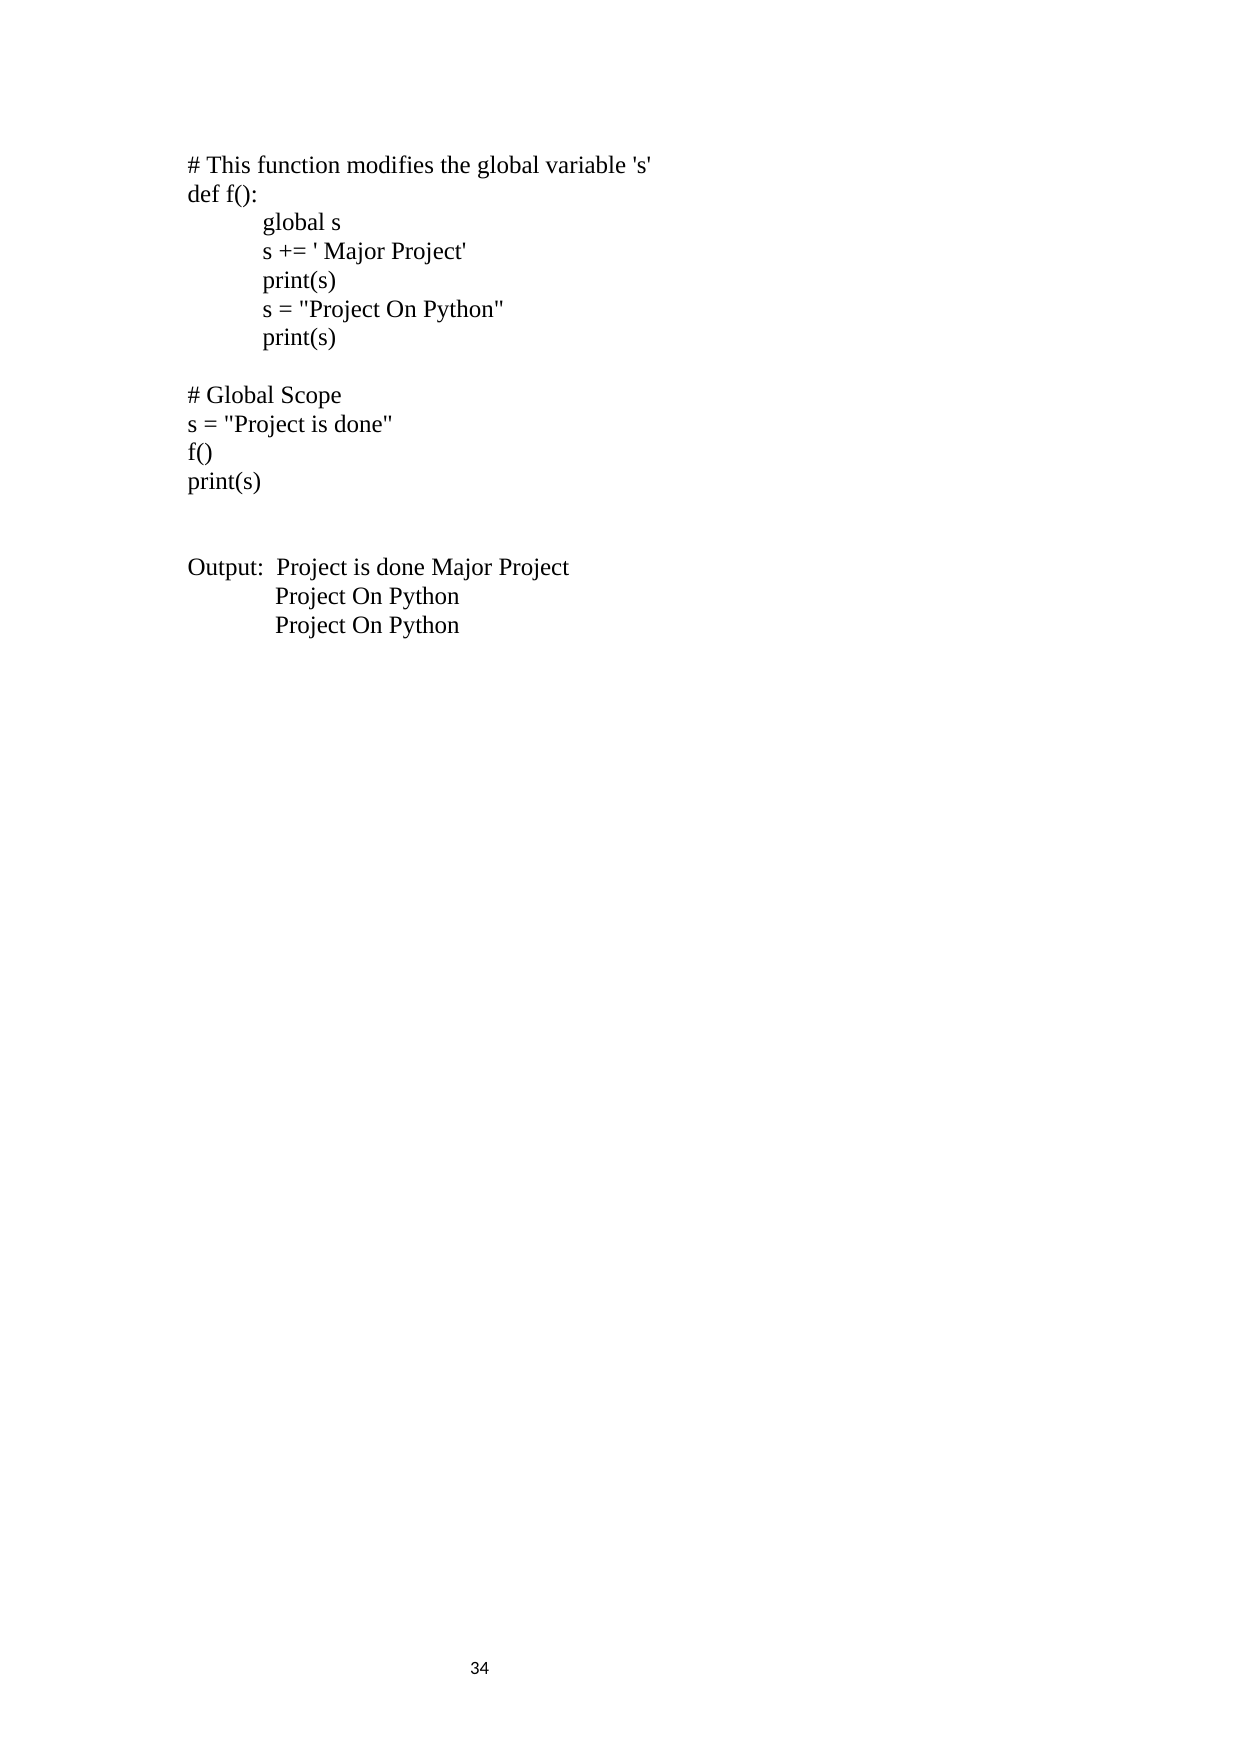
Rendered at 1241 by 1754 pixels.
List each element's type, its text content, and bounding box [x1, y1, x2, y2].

list print(s) [187, 322, 1053, 351]
list # This function modifies the global variable 's' [187, 150, 1053, 179]
list Output: Project is done Major Project [187, 552, 1053, 581]
list s = "Project On Python" [187, 294, 1053, 322]
list s = "Project is done" [187, 409, 1053, 437]
list Project On Python [187, 610, 1053, 639]
list print(s) [187, 466, 1053, 495]
list s += ' Major Project' [187, 236, 1053, 265]
list # Global Scope [187, 380, 1053, 409]
list global s [187, 207, 1053, 236]
list Project On Python [187, 581, 1053, 610]
list f() [187, 437, 1053, 466]
list print(s) [187, 265, 1053, 294]
list def f(): [187, 179, 1053, 207]
